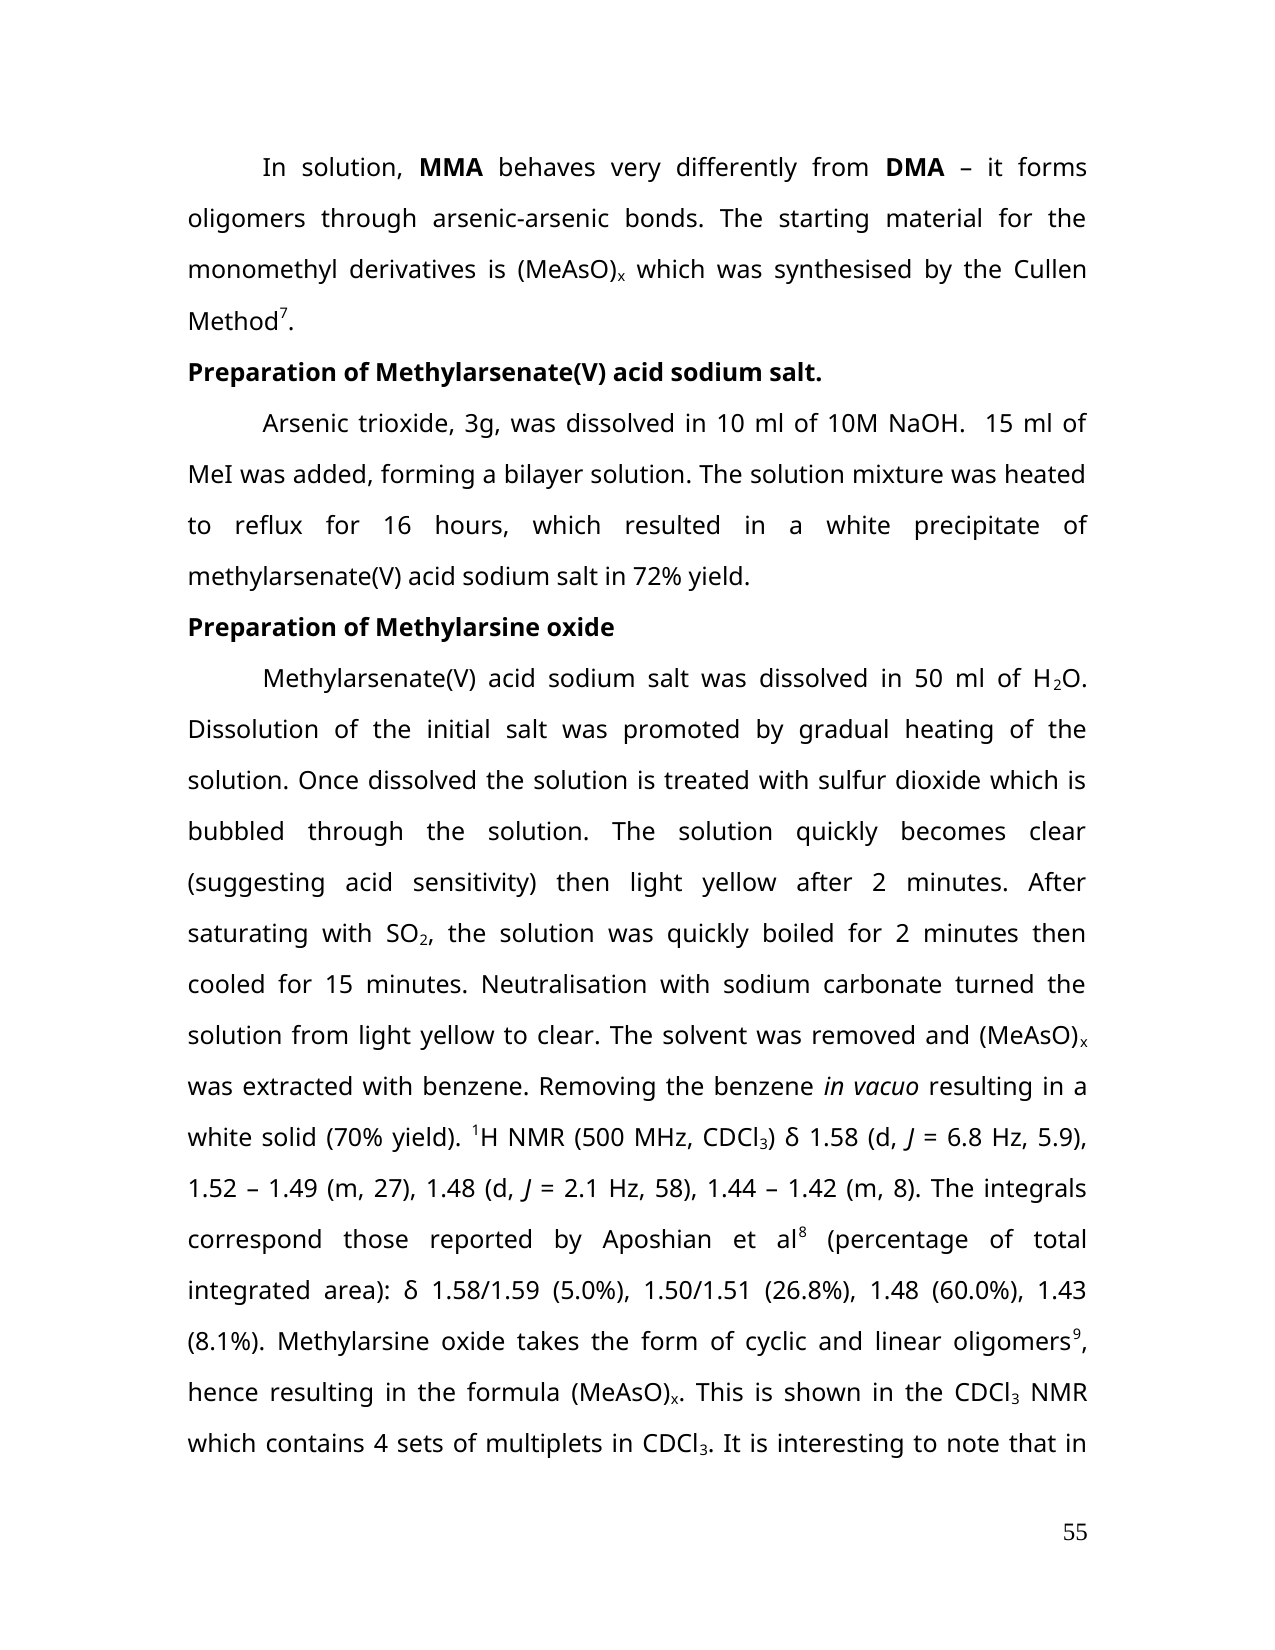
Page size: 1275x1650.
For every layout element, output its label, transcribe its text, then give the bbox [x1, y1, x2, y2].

text Preparation of Methylarsenate(V) acid sodium salt. [187, 354, 1087, 388]
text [187, 660, 1087, 1460]
text In solution, MMA behaves very differently from DMA – it forms oligomers through arsenic-arsenic bonds. The starting material for the monomethyl derivatives is (MeAsO)x which was synthesised by the Cullen Method7. [187, 150, 1087, 337]
text Preparation of Methylarsine oxide [187, 609, 1087, 643]
text Arsenic trioxide, 3g, was dissolved in 10 ml of 10M NaOH. 15 ml of MeI was added, forming a bilayer solution. The solution mixture was heated to reflux for 16 hours, which resulted in a white precipitate of methylarsenate(V) acid sodium salt in 72% yield. [187, 405, 1087, 592]
